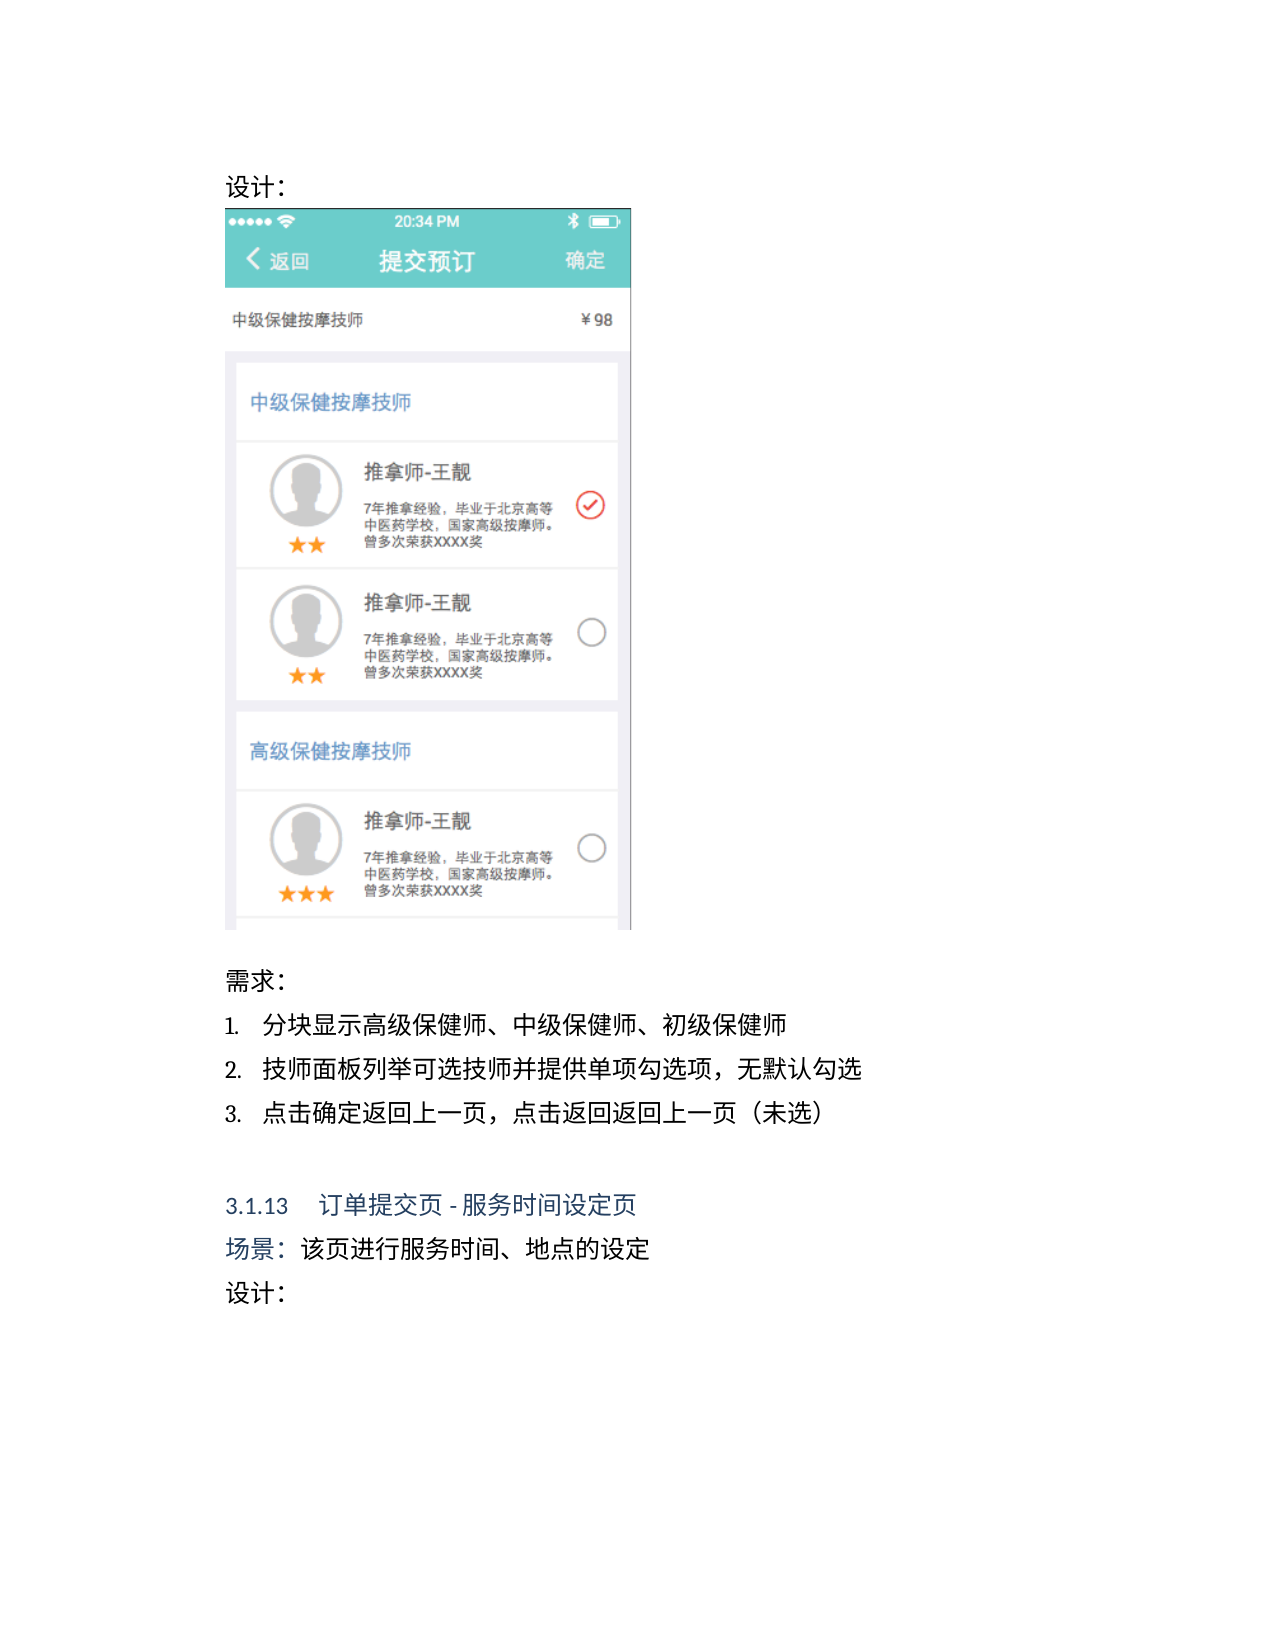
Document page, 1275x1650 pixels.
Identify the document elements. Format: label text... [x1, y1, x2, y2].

subtitle 订单提交页 - 服务时间设定页 [225, 1182, 1087, 1226]
text 场景：该页进行服务时间、地点的设定 [225, 1226, 1087, 1270]
text 需求： [225, 957, 1087, 1001]
picture [225, 208, 632, 930]
list 点击确定返回上一页，点击返回返回上一页（未选） [225, 1089, 1087, 1133]
text 设计： [225, 1270, 1087, 1314]
list 分块显示高级保健师、中级保健师、初级保健师 [225, 1001, 1087, 1045]
text 设计： [225, 164, 1087, 208]
list 技师面板列举可选技师并提供单项勾选项，无默认勾选 [225, 1045, 1087, 1089]
